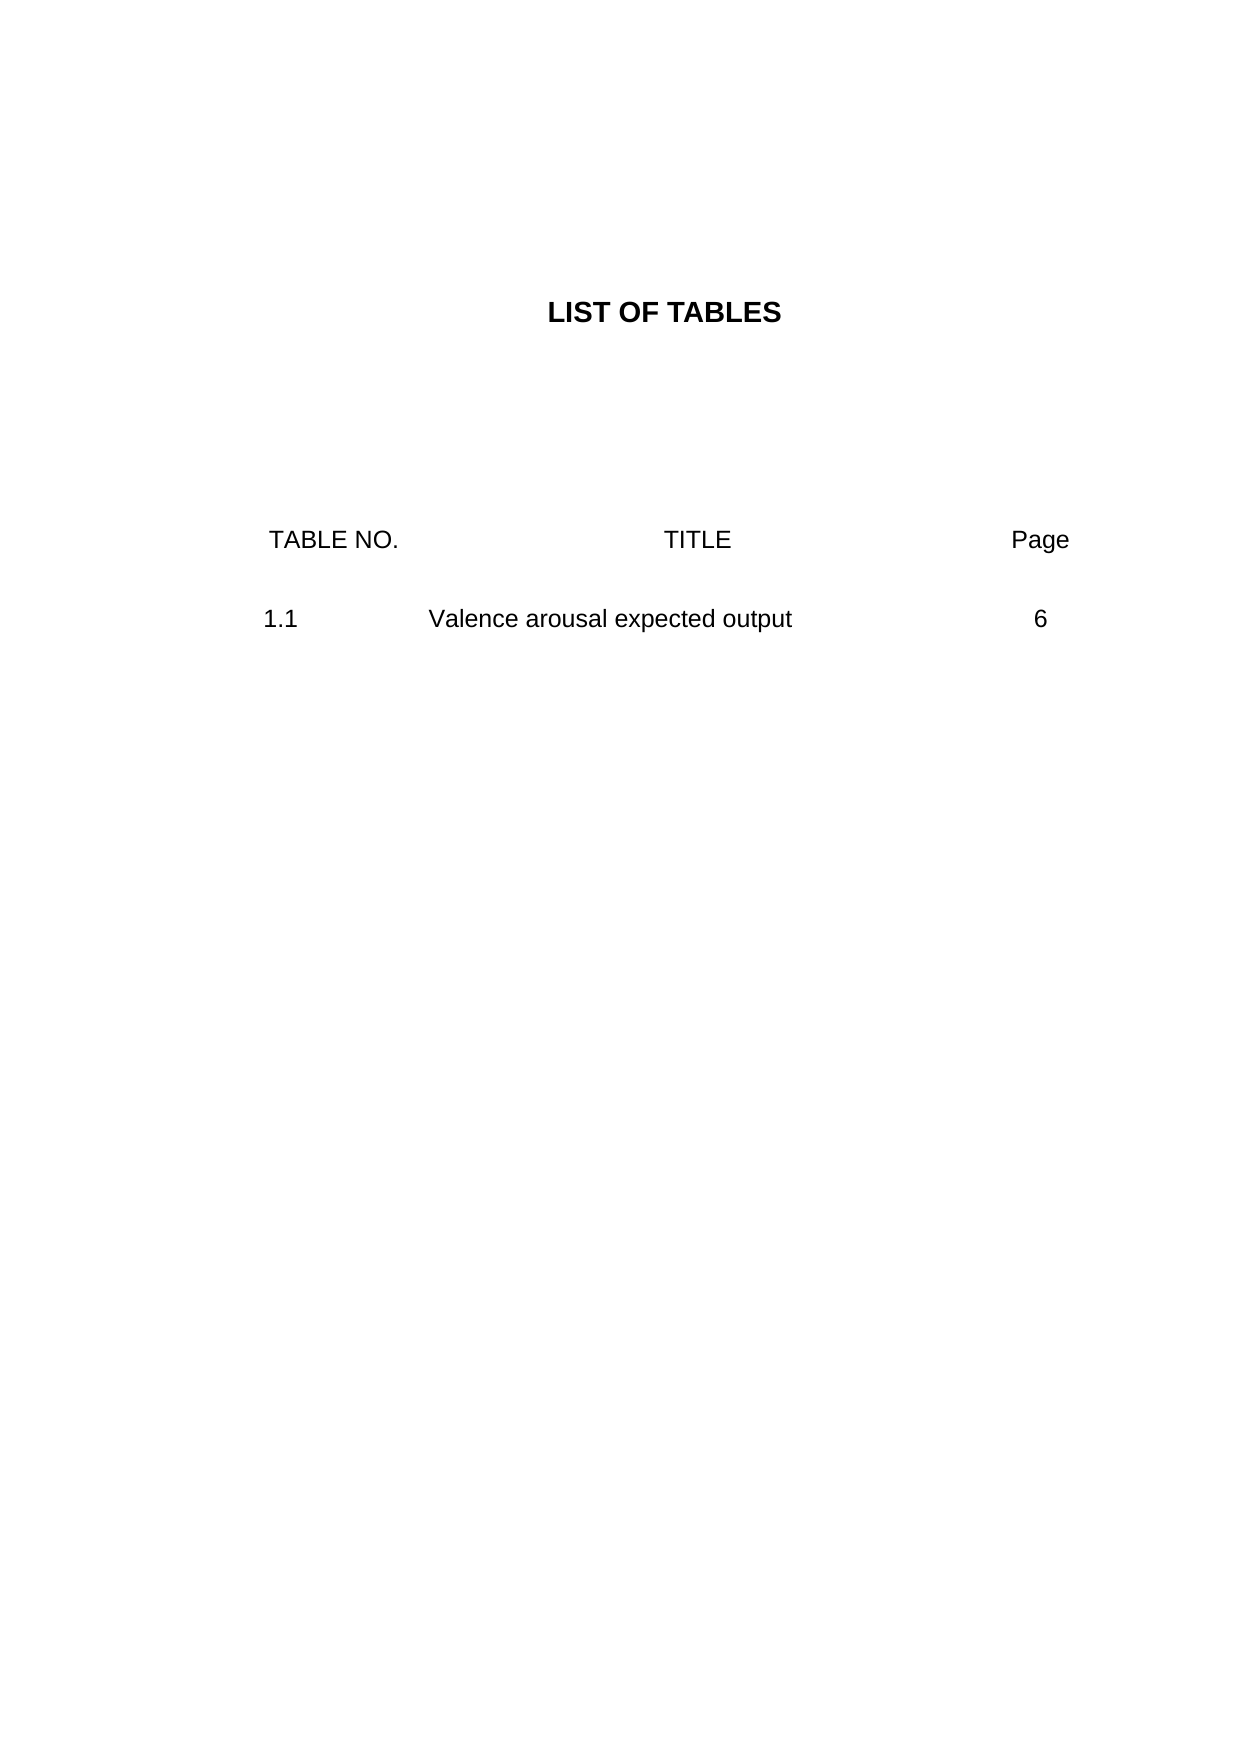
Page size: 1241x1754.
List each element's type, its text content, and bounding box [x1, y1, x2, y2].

table_header Page [979, 510, 1102, 589]
table_cell 1.1 [251, 589, 416, 697]
table_header TITLE [416, 510, 979, 589]
text LIST OF TABLES [236, 295, 1092, 329]
table_cell Valence arousal expected output [416, 589, 979, 697]
table_cell 6 [979, 589, 1102, 697]
table_header TABLE NO. [251, 510, 416, 589]
